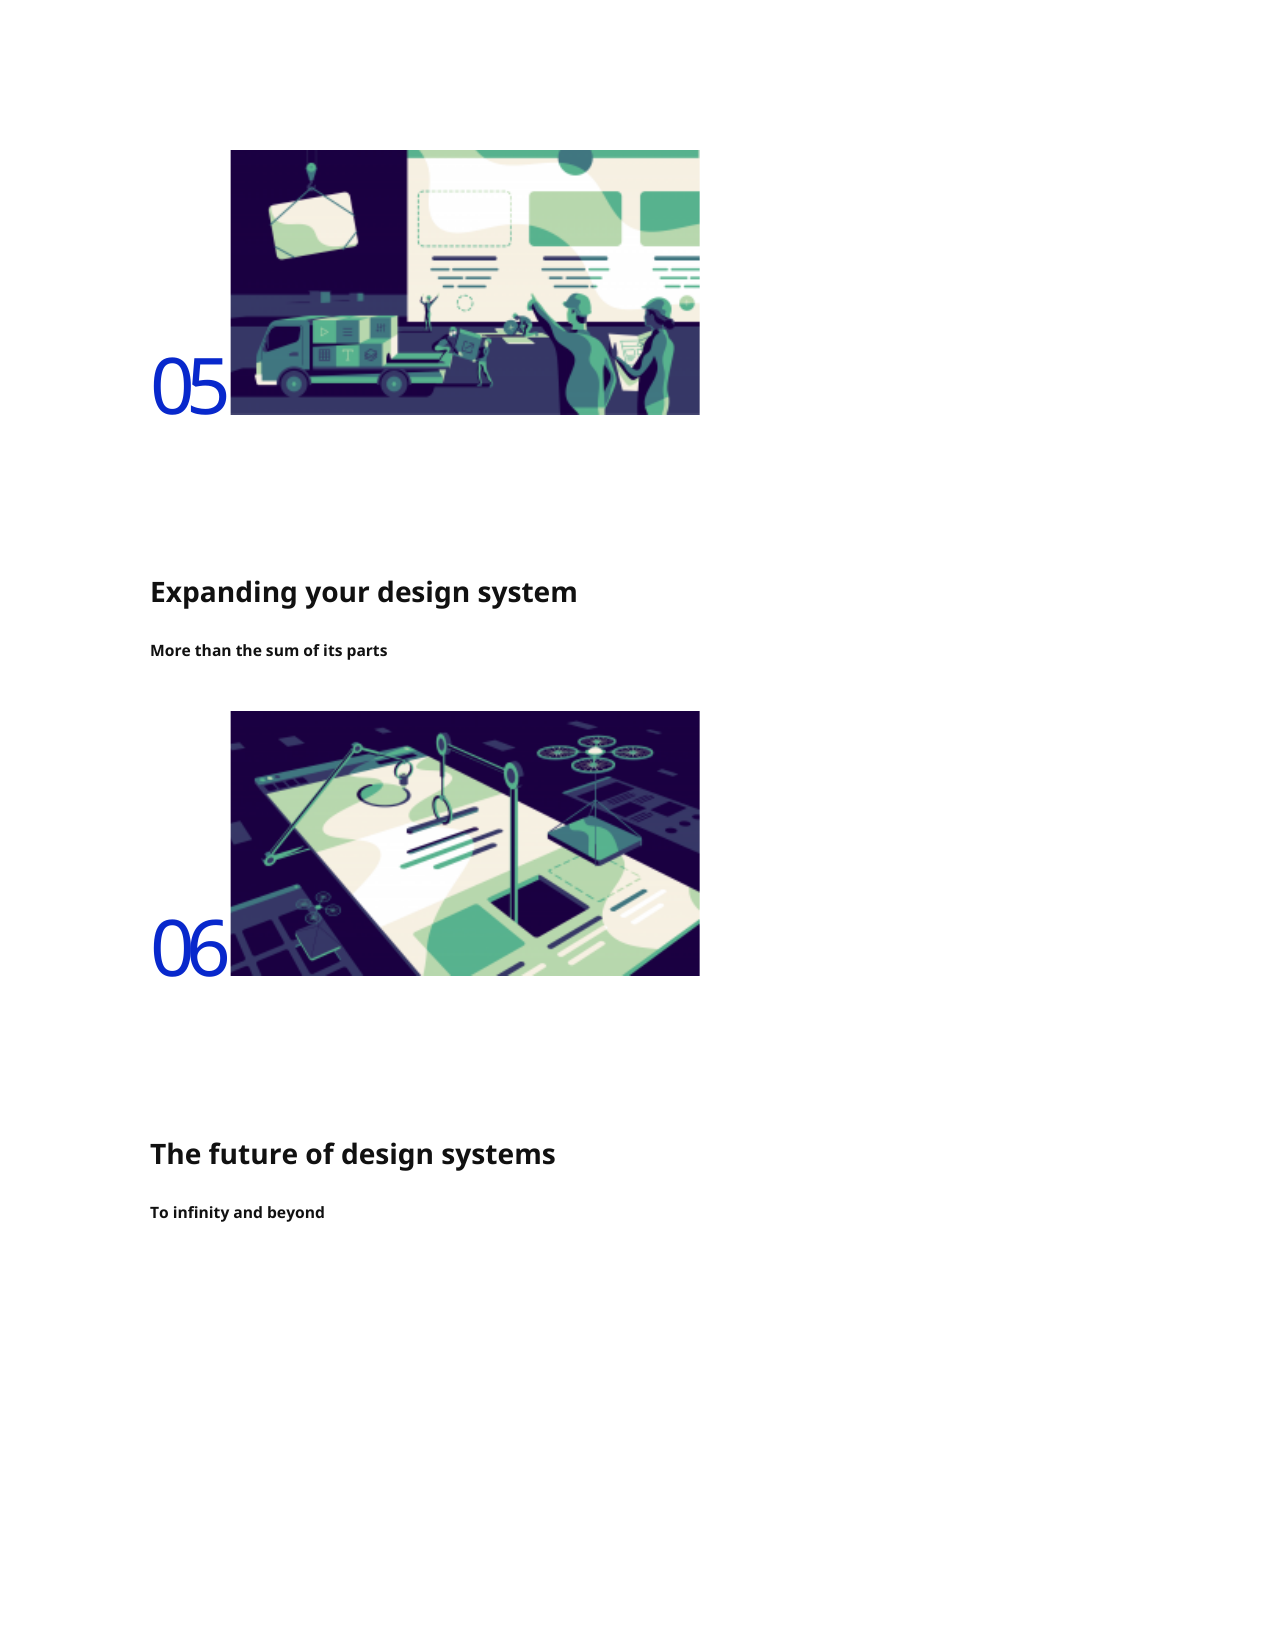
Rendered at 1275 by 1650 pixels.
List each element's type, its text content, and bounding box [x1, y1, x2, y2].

text Expanding your design system [150, 573, 1125, 611]
picture [230, 150, 700, 415]
text To infinity and beyond [150, 1202, 1125, 1223]
text More than the sum of its parts [150, 640, 1125, 661]
text The future of design systems [150, 1134, 1125, 1173]
picture [230, 711, 700, 976]
